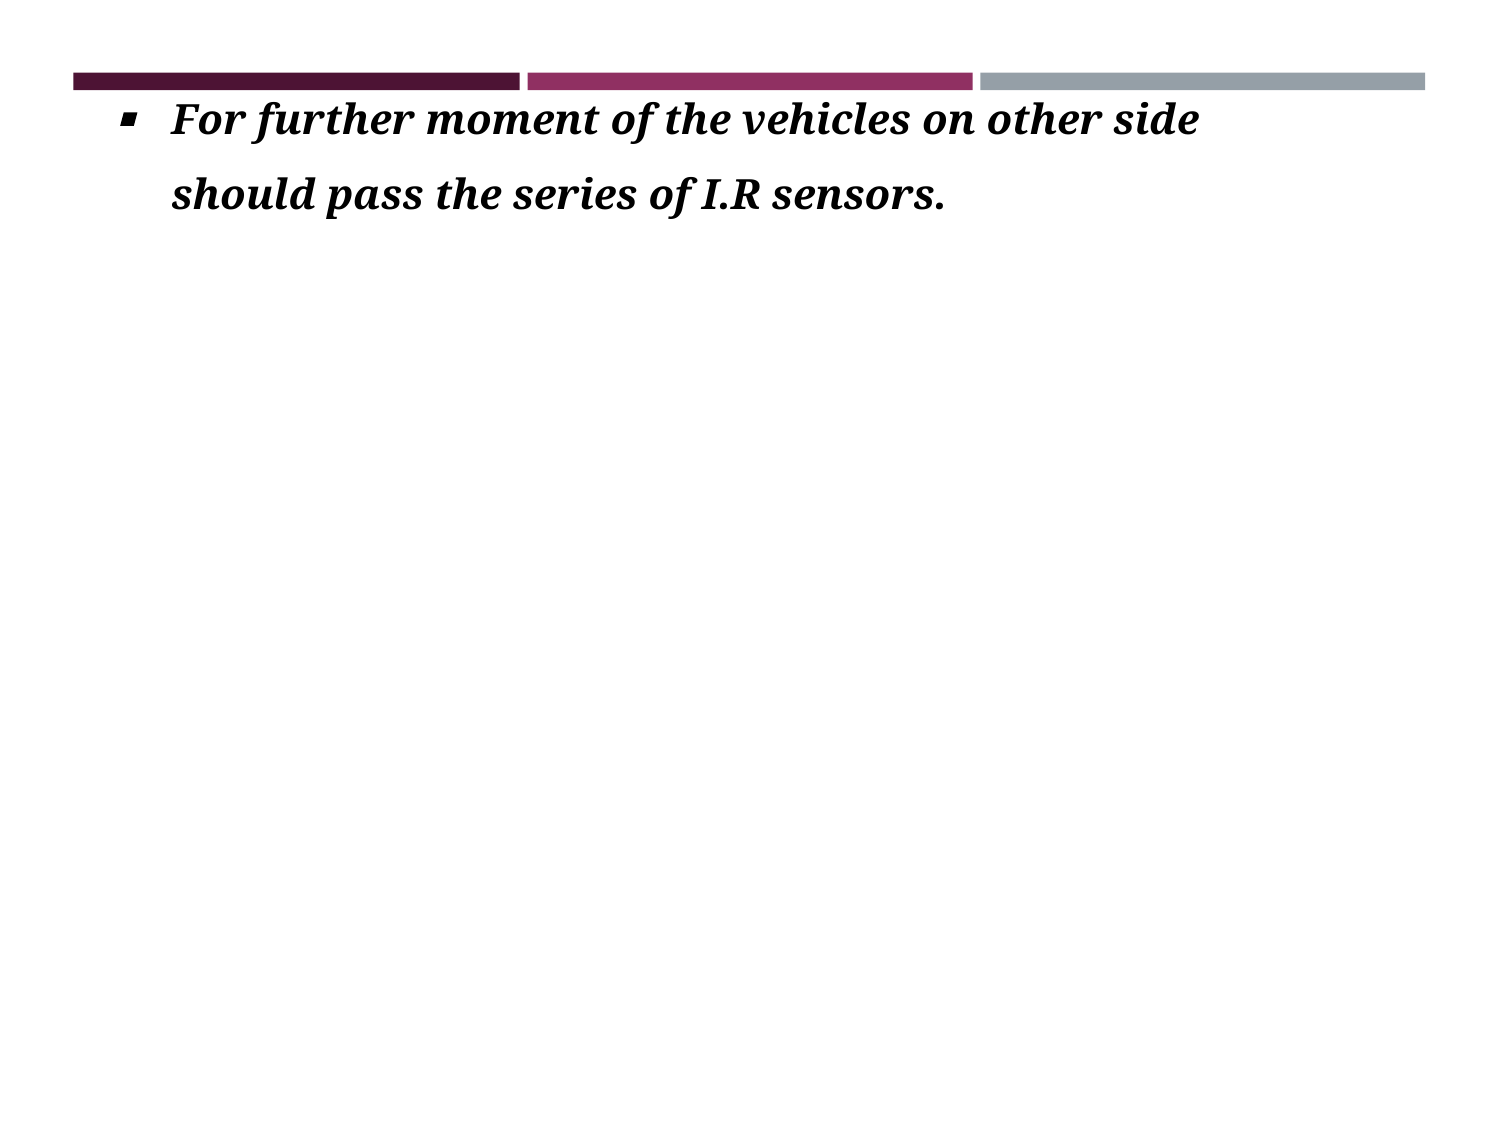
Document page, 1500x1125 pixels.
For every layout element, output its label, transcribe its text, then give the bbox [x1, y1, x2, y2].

list For further moment of the vehicles on other side should pass the series of I.R sensors. [115, 89, 1352, 222]
